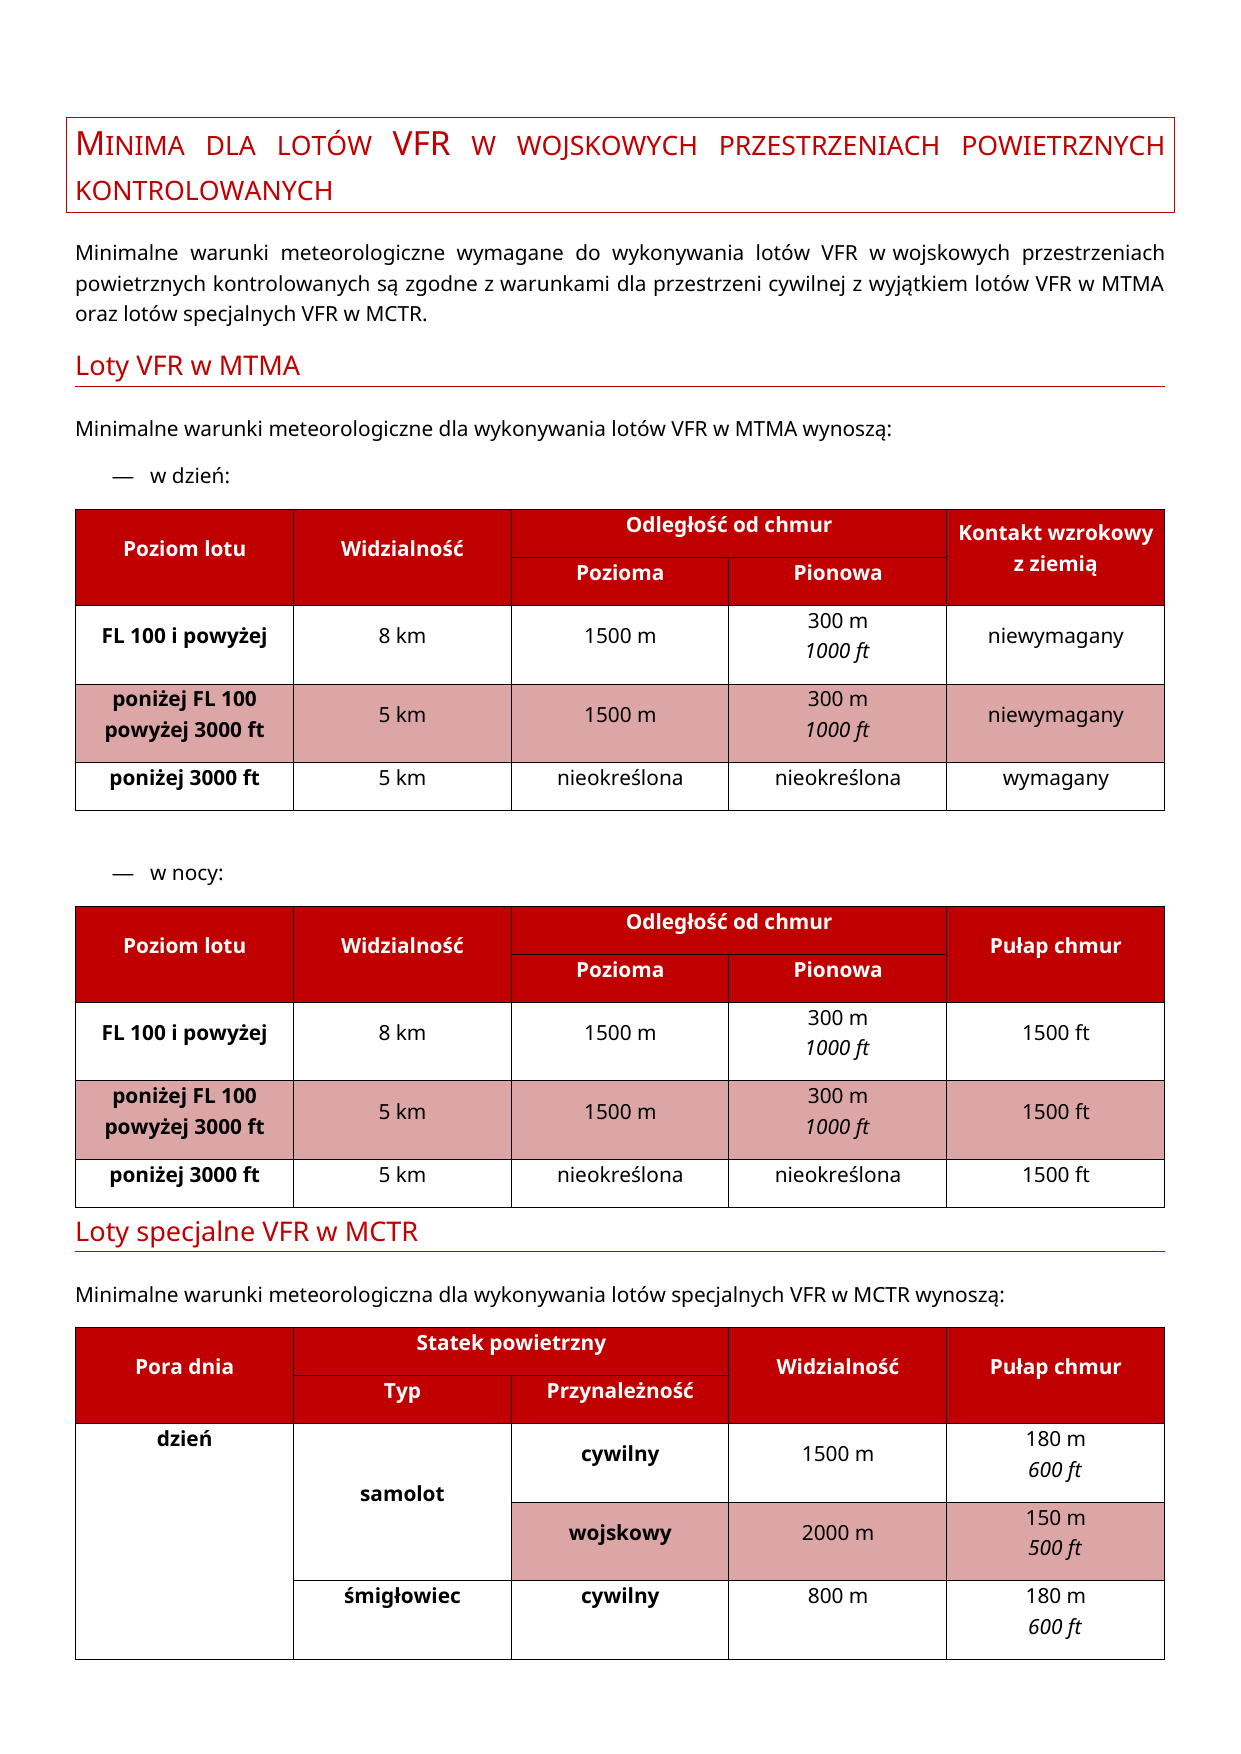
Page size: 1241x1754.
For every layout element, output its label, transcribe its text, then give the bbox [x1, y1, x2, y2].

table_header Statek powietrzny [294, 1328, 728, 1375]
table_header Widzialność [294, 907, 511, 1002]
table_cell dzień [76, 1424, 293, 1659]
table_cell 300 m 1000 ft [729, 606, 946, 683]
table_cell 8 km [294, 606, 511, 683]
list w nocy: [112, 858, 1165, 887]
table_cell wymagany [947, 763, 1164, 810]
subtitle Minima dla lotów VFR w wojskowych przestrzeniach powietrznych kontrolowanych [67, 118, 1174, 212]
table_cell 1500 m [512, 606, 728, 683]
text Minimalne warunki meteorologiczne dla wykonywania lotów VFR w MTMA wynoszą: [75, 414, 1165, 443]
table_cell samolot [294, 1424, 511, 1580]
table_cell Przynależność [512, 1376, 728, 1423]
table_cell śmigłowiec [294, 1581, 511, 1659]
table_cell 1500 ft [947, 1003, 1164, 1080]
table_cell 1500 m [512, 1003, 728, 1080]
text Minimalne warunki meteorologiczne wymagane do wykonywania lotów VFR w wojskowych przestrzeniach powietrznych kontrolowanych są zgodne z warunkami dla przestrzeni cywilnej z wyjątkiem lotów VFR w MTMA oraz lotów specjalnych VFR w MCTR. [75, 238, 1165, 328]
table_cell 300 m 1000 ft [729, 1003, 946, 1080]
table_cell 2000 m [729, 1503, 946, 1580]
table_header Pułap chmur [947, 1328, 1164, 1423]
table_header Widzialność [294, 510, 511, 605]
table_cell poniżej 3000 ft [76, 763, 293, 810]
table_cell poniżej FL 100 powyżej 3000 ft [76, 685, 293, 762]
table_cell niewymagany [947, 606, 1164, 683]
table_cell Pionowa [729, 955, 946, 1002]
table_cell Typ [294, 1376, 511, 1423]
table_header Odległość od chmur [512, 510, 946, 557]
table_cell poniżej FL 100 powyżej 3000 ft [76, 1081, 293, 1159]
table_cell 180 m 600 ft [947, 1581, 1164, 1659]
table_cell nieokreślona [729, 763, 946, 810]
table_cell 300 m 1000 ft [729, 1081, 946, 1159]
table_cell 5 km [294, 1160, 511, 1207]
table_cell cywilny [512, 1424, 728, 1502]
table_cell 1500 m [512, 1081, 728, 1159]
table_cell Pionowa [729, 558, 946, 605]
table_cell Pozioma [512, 558, 728, 605]
table_cell 300 m 1000 ft [729, 685, 946, 762]
table_cell 5 km [294, 1081, 511, 1159]
table_cell 5 km [294, 685, 511, 762]
table_cell 180 m 600 ft [947, 1424, 1164, 1502]
table_cell FL 100 i powyżej [76, 1003, 293, 1080]
text Minimalne warunki meteorologiczna dla wykonywania lotów specjalnych VFR w MCTR wynoszą: [75, 1280, 1165, 1308]
table_cell poniżej 3000 ft [76, 1160, 293, 1207]
table_cell 8 km [294, 1003, 511, 1080]
table_header Widzialność [729, 1328, 946, 1423]
table_cell nieokreślona [512, 1160, 728, 1207]
table_header Pora dnia [76, 1328, 293, 1423]
table_cell nieokreślona [512, 763, 728, 810]
table_cell FL 100 i powyżej [76, 606, 293, 683]
table_cell wojskowy [512, 1503, 728, 1580]
table_cell 1500 ft [947, 1081, 1164, 1159]
list w dzień: [112, 461, 1165, 490]
subtitle Loty specjalne VFR w MCTR [75, 1212, 1165, 1251]
table_cell 1500 ft [947, 1160, 1164, 1207]
table_cell nieokreślona [729, 1160, 946, 1207]
table_cell 150 m 500 ft [947, 1503, 1164, 1580]
table_header Kontakt wzrokowy z ziemią [947, 510, 1164, 605]
table_header Pułap chmur [947, 907, 1164, 1002]
table_cell 800 m [729, 1581, 946, 1659]
table_cell 5 km [294, 763, 511, 810]
table_cell 1500 m [512, 685, 728, 762]
table_header Poziom lotu [76, 510, 293, 605]
table_header Poziom lotu [76, 907, 293, 1002]
table_cell 1500 m [729, 1424, 946, 1502]
table_cell cywilny [512, 1581, 728, 1659]
table_header Odległość od chmur [512, 907, 946, 954]
table_cell Pozioma [512, 955, 728, 1002]
table_cell niewymagany [947, 685, 1164, 762]
subtitle Loty VFR w MTMA [75, 347, 1165, 386]
